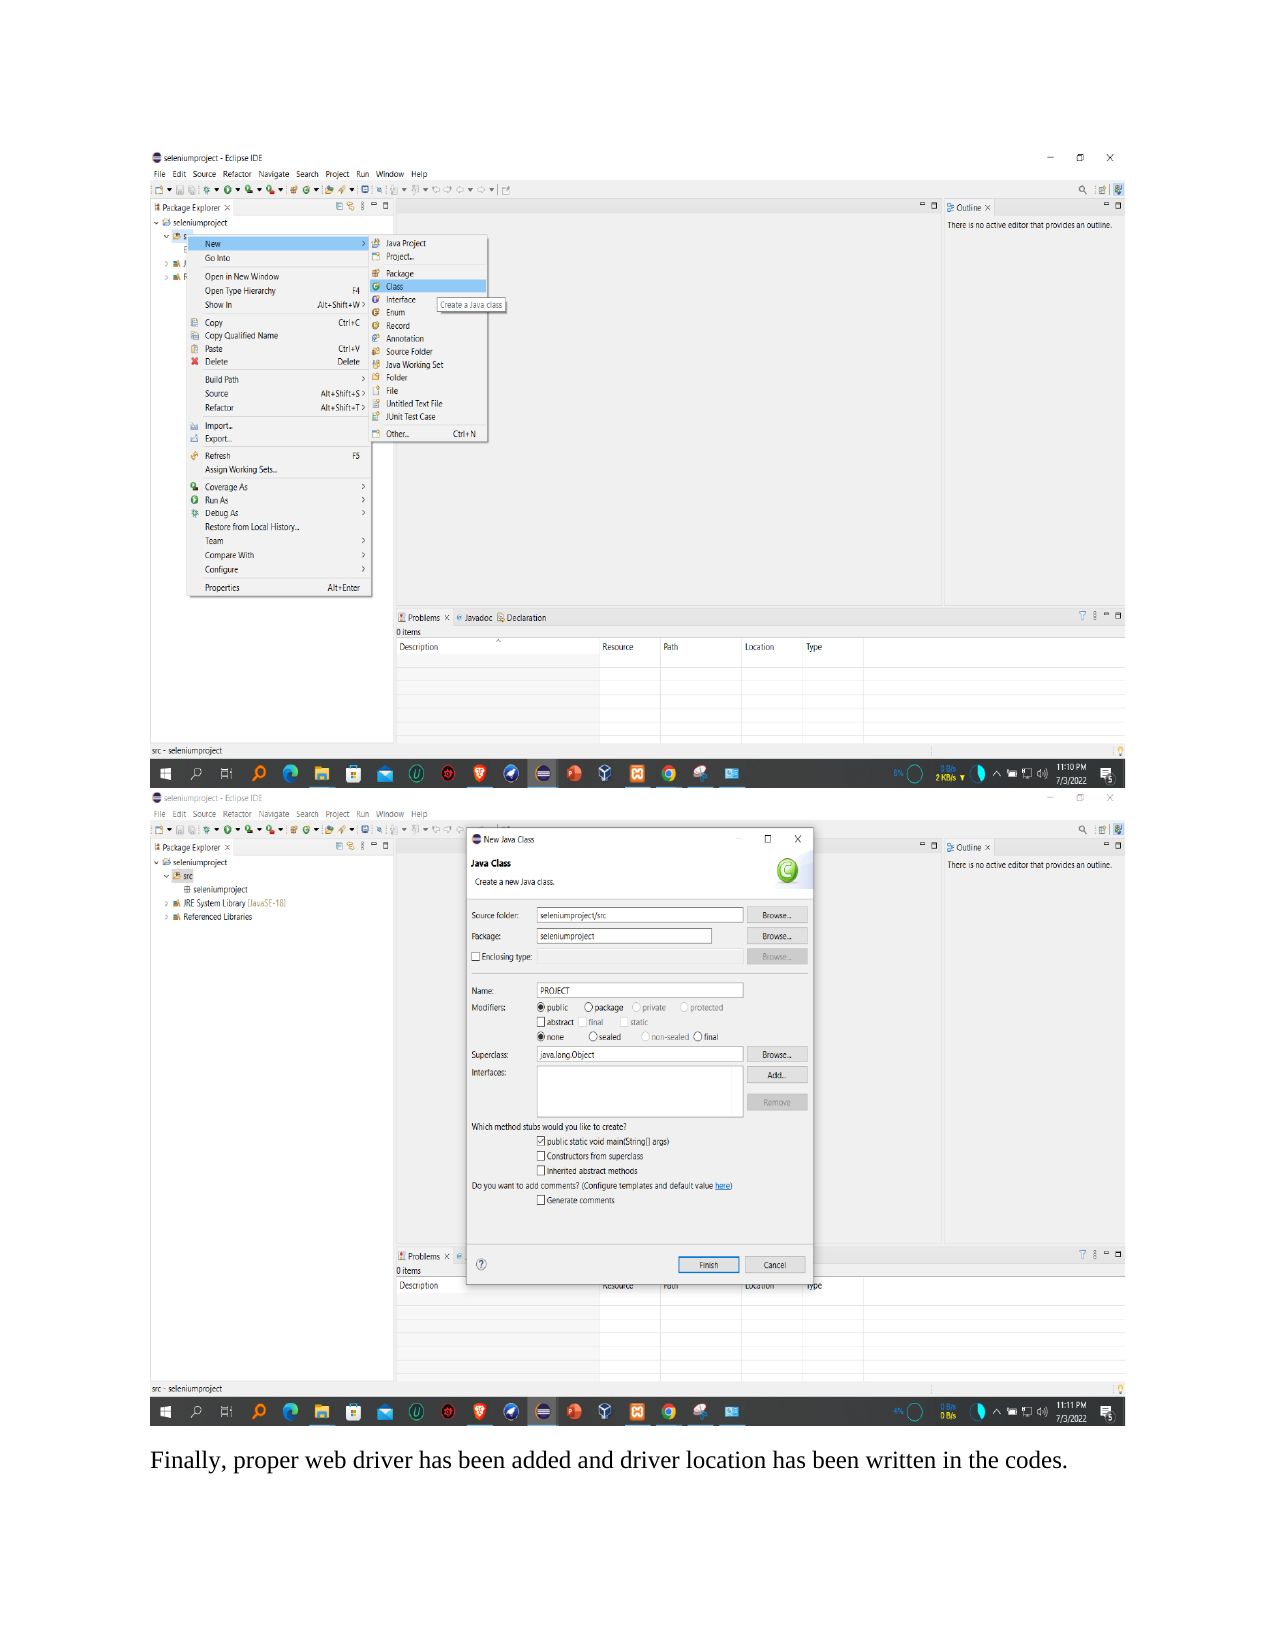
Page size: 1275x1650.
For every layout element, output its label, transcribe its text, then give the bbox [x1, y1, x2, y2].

picture [150, 789, 1125, 1426]
text Finally, proper web driver has been added and driver location has been written in the codes. [150, 1445, 1125, 1473]
picture [150, 150, 1125, 788]
